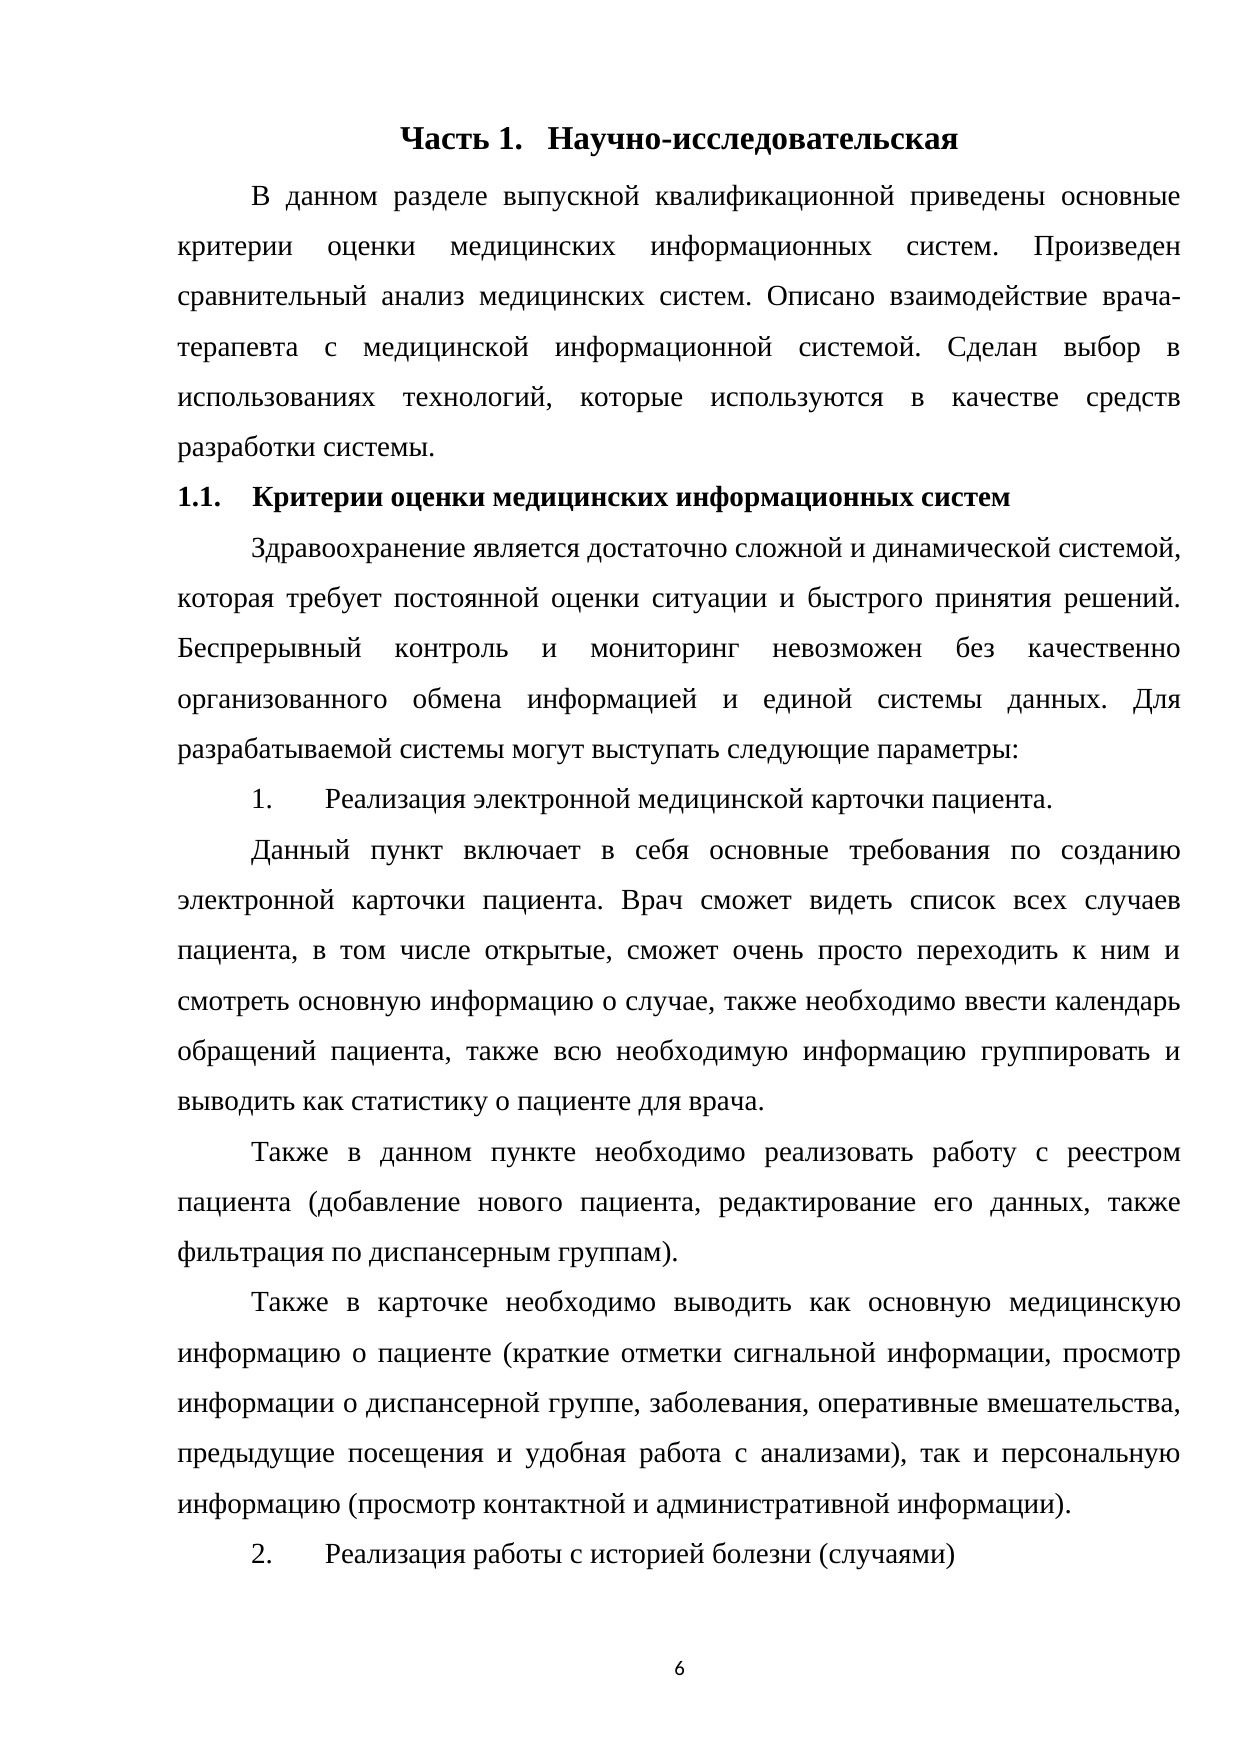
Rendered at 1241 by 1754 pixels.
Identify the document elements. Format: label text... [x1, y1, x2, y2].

subtitle Критерии оценки медицинских информационных систем [177, 479, 1182, 513]
subtitle Научно-исследовательская [177, 118, 1182, 157]
text Также в данном пункте необходимо реализовать работу с реестром пациента (добавление нового пациента, редактирование его данных, также фильтрация по диспансерным группам). [177, 1134, 1182, 1268]
text В данном разделе выпускной квалификационной приведены основные критерии оценки медицинских информационных систем. Произведен сравнительный анализ медицинских систем. Описано взаимодействие врача-терапевта с медицинской информационной системой. Сделан выбор в использованиях технологий, которые используются в качестве средств разработки системы. [177, 178, 1182, 463]
text Данный пункт включает в себя основные требования по созданию электронной карточки пациента. Врач сможет видеть список всех случаев пациента, в том числе открытые, сможет очень просто переходить к ним и смотреть основную информацию о случае, также необходимо ввести календарь обращений пациента, также всю необходимую информацию группировать и выводить как статистику о пациенте для врача. [177, 832, 1182, 1117]
text 2. Реализация работы с историей болезни (случаями) [177, 1536, 1182, 1570]
text Также в карточке необходимо выводить как основную медицинскую информацию о пациенте (краткие отметки сигнальной информации, просмотр информации о диспансерной группе, заболевания, оперативные вмешательства, предыдущие посещения и удобная работа с анализами), так и персональную информацию (просмотр контактной и административной информации). [177, 1284, 1182, 1519]
text 1. Реализация электронной медицинской карточки пациента. [177, 781, 1182, 815]
text Здравоохранение является достаточно сложной и динамической системой, которая требует постоянной оценки ситуации и быстрого принятия решений. Беспрерывный контроль и мониторинг невозможен без качественно организованного обмена информацией и единой системы данных. Для разрабатываемой системы могут выступать следующие параметры: [177, 530, 1182, 765]
